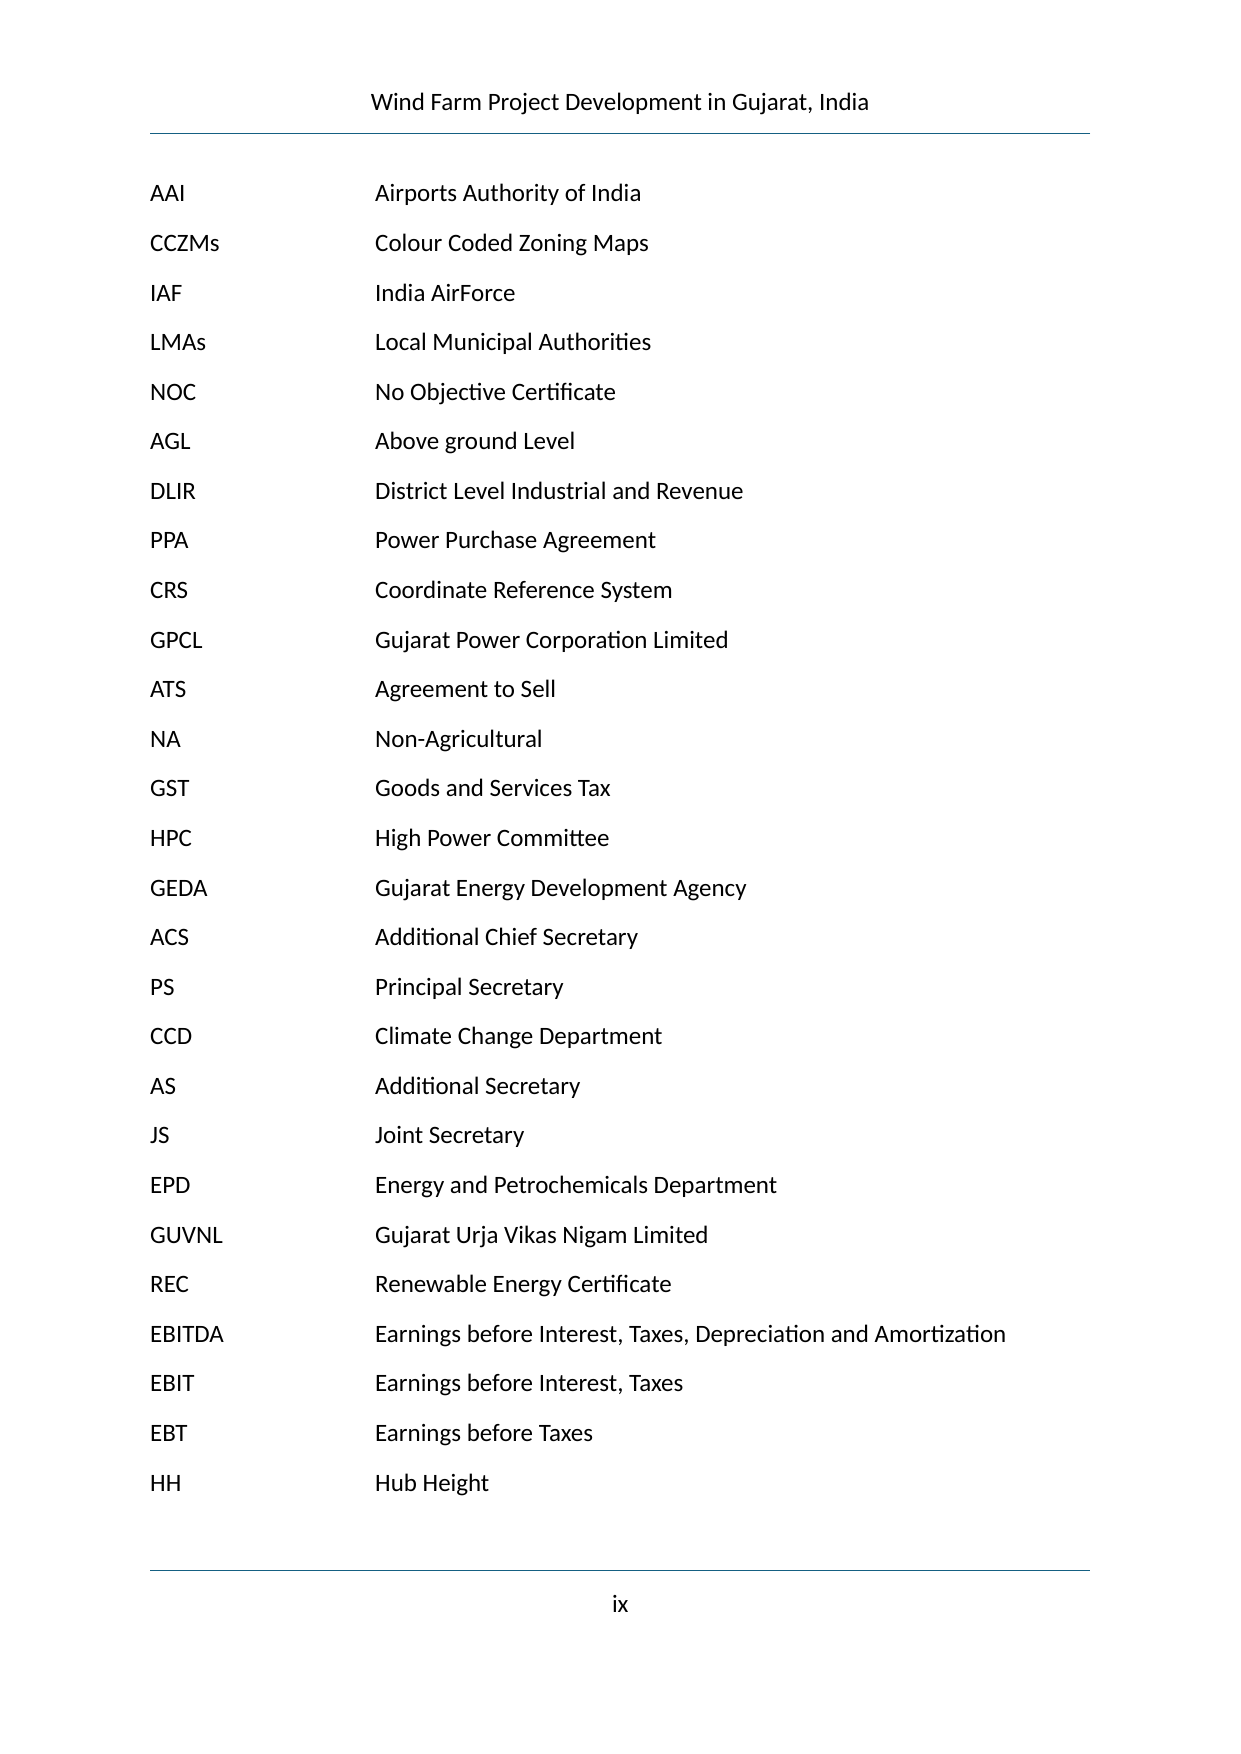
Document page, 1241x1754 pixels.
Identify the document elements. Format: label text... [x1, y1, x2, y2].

text CCD Climate Change Department [150, 1020, 1090, 1051]
text EPD Energy and Petrochemicals Department [150, 1169, 1090, 1200]
text EBITDA Earnings before Interest, Taxes, Depreciation and Amortization [150, 1318, 1090, 1348]
text AGL Above ground Level [150, 425, 1090, 456]
text GST Goods and Services Tax [150, 772, 1090, 803]
text GEDA Gujarat Energy Development Agency [150, 872, 1090, 902]
text NA Non-Agricultural [150, 723, 1090, 753]
text AS Additional Secretary [150, 1070, 1090, 1101]
text GUVNL Gujarat Urja Vikas Nigam Limited [150, 1219, 1090, 1249]
text JS Joint Secretary [150, 1119, 1090, 1150]
text HH Hub Height [150, 1467, 1090, 1497]
text HPC High Power Committee [150, 822, 1090, 853]
text REC Renewable Energy Certificate [150, 1268, 1090, 1299]
text ATS Agreement to Sell [150, 673, 1090, 704]
text EBIT Earnings before Interest, Taxes [150, 1367, 1090, 1398]
text GPCL Gujarat Power Corporation Limited [150, 624, 1090, 654]
text NOC No Objective Certificate [150, 376, 1090, 406]
text ACS Additional Chief Secretary [150, 921, 1090, 952]
text PPA Power Purchase Agreement [150, 524, 1090, 555]
text LMAs Local Municipal Authorities [150, 326, 1090, 357]
text IAF India AirForce [150, 277, 1090, 307]
text CCZMs Colour Coded Zoning Maps [150, 227, 1090, 258]
text CRS Coordinate Reference System [150, 574, 1090, 605]
text AAI Airports Authority of India [150, 177, 1090, 208]
text EBT Earnings before Taxes [150, 1417, 1090, 1448]
text PS Principal Secretary [150, 971, 1090, 1001]
text DLIR District Level Industrial and Revenue [150, 475, 1090, 506]
